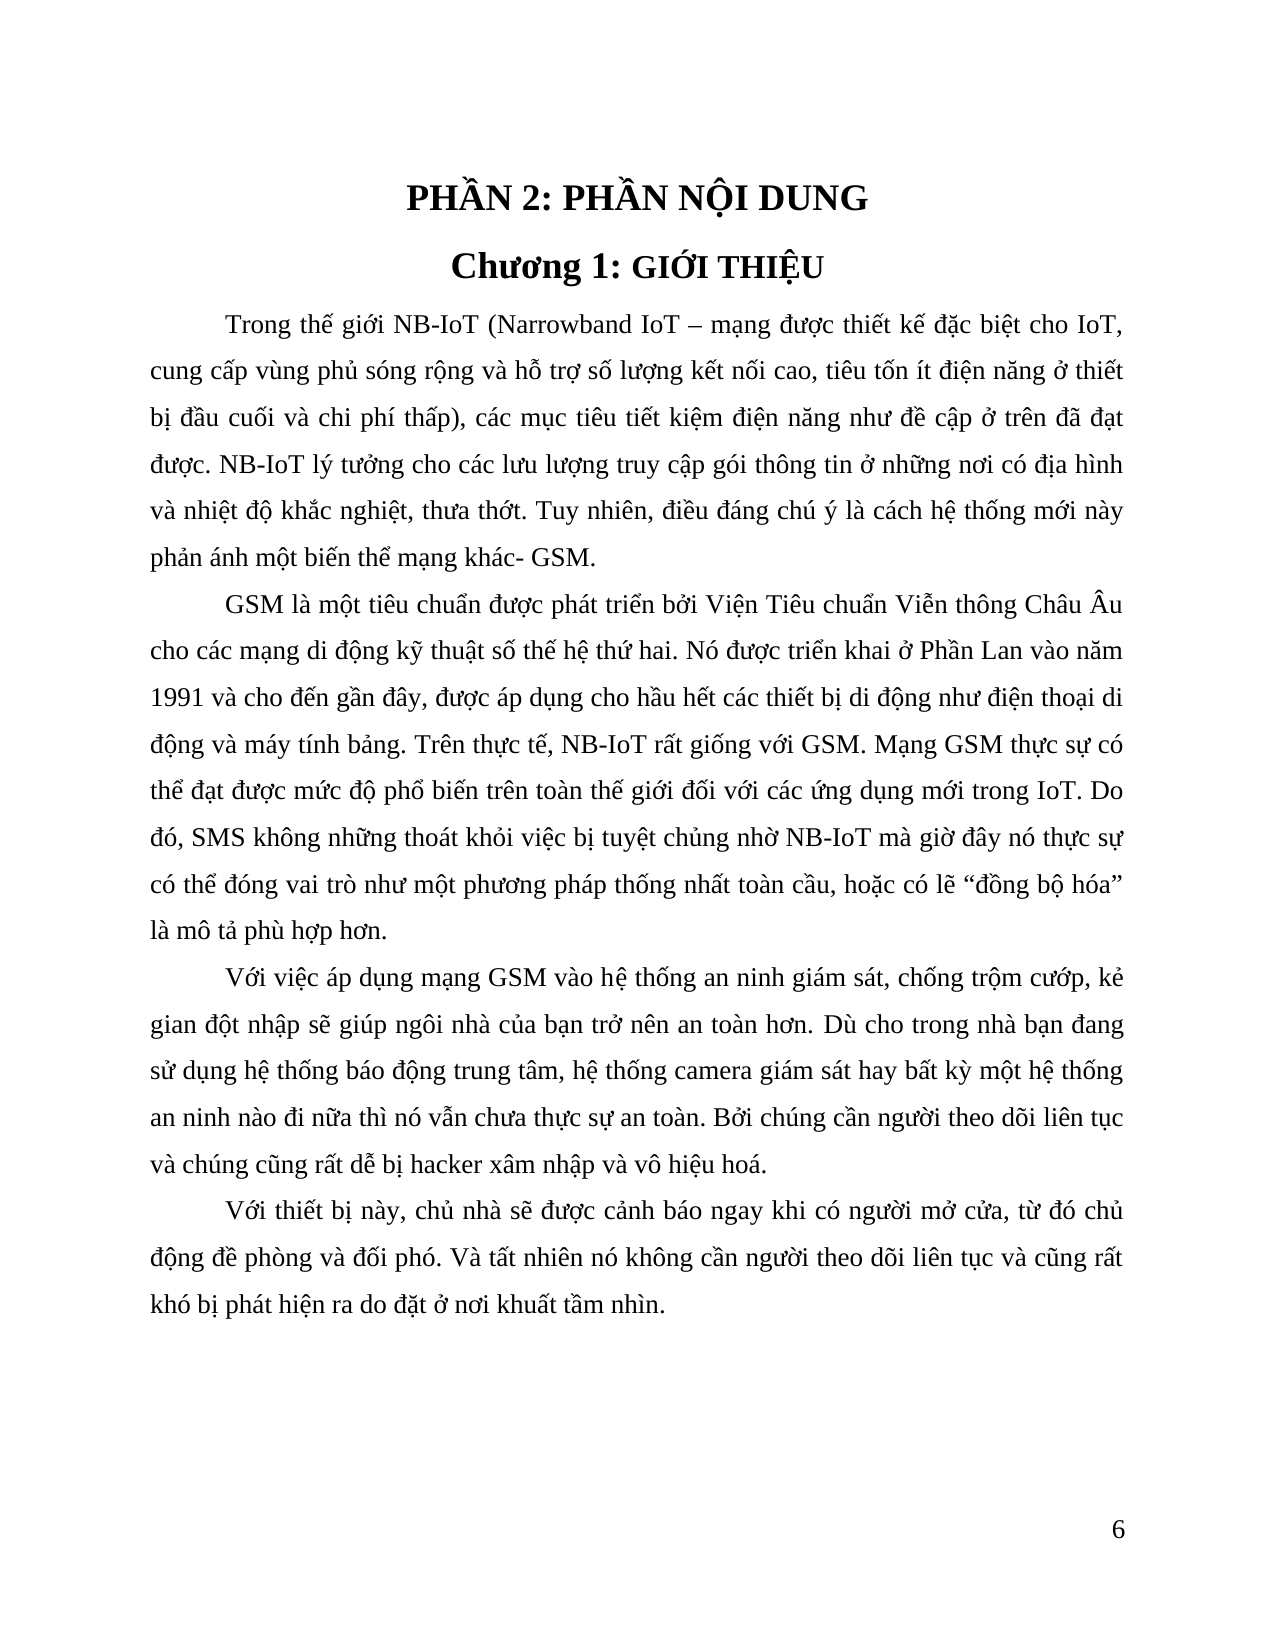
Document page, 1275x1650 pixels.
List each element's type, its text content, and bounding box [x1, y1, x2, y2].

text Với việc áp dụng mạng GSM vào hệ thống an ninh giám sát, chống trộm cướp, kẻ gian đột nhập sẽ giúp ngôi nhà của bạn trở nên an toàn hơn. Dù cho trong nhà bạn đang sử dụng hệ thống báo động trung tâm, hệ thống camera giám sát hay bất kỳ một hệ thống an ninh nào đi nữa thì nó vẫn chưa thực sự an toàn. Bởi chúng cần người theo dõi liên tục và chúng cũng rất dễ bị hacker xâm nhập và vô hiệu hoá. [150, 961, 1125, 1179]
list Trong thế giới NB-IoT (Narrowband IoT – mạng được thiết kế đặc biệt cho IoT, cung cấp vùng phủ sóng rộng và hỗ trợ số lượng kết nối cao, tiêu tốn ít điện năng ở thiết bị đầu cuối và chi phí thấp), các mục tiêu tiết kiệm điện năng như đề cập ở trên đã đạt được. NB-IoT lý tưởng cho các lưu lượng truy cập gói thông tin ở những nơi có địa hình và nhiệt độ khắc nghiệt, thưa thớt. Tuy nhiên, điều đáng chú ý là cách hệ thống mới này phản ánh một biến thể mạng khác- GSM. [150, 308, 1125, 572]
list GSM là một tiêu chuẩn được phát triển bởi Viện Tiêu chuẩn Viễn thông Châu Âu cho các mạng di động kỹ thuật số thế hệ thứ hai. Nó được triển khai ở Phần Lan vào năm 1991 và cho đến gần đây, được áp dụng cho hầu hết các thiết bị di động như điện thoại di động và máy tính bảng. Trên thực tế, NB-IoT rất giống với GSM. Mạng GSM thực sự có thể đạt được mức độ phổ biến trên toàn thế giới đối với các ứng dụng mới trong IoT. Do đó, SMS không những thoát khỏi việc bị tuyệt chủng nhờ NB-IoT mà giờ đây nó thực sự có thể đóng vai trò như một phương pháp thống nhất toàn cầu, hoặc có lẽ “đồng bộ hóa” là mô tả phù hợp hơn. [150, 588, 1125, 946]
text Với thiết bị này, chủ nhà sẽ được cảnh báo ngay khi có người mở cửa, từ đó chủ động đề phòng và đối phó. Và tất nhiên nó không cần người theo dõi liên tục và cũng rất khó bị phát hiện ra do đặt ở nơi khuất tầm nhìn. [150, 1194, 1125, 1319]
subtitle PHẦN 2: PHẦN NỘI DUNG [150, 175, 1125, 218]
subtitle Chương 1: GIỚI THIỆU [150, 243, 1125, 286]
